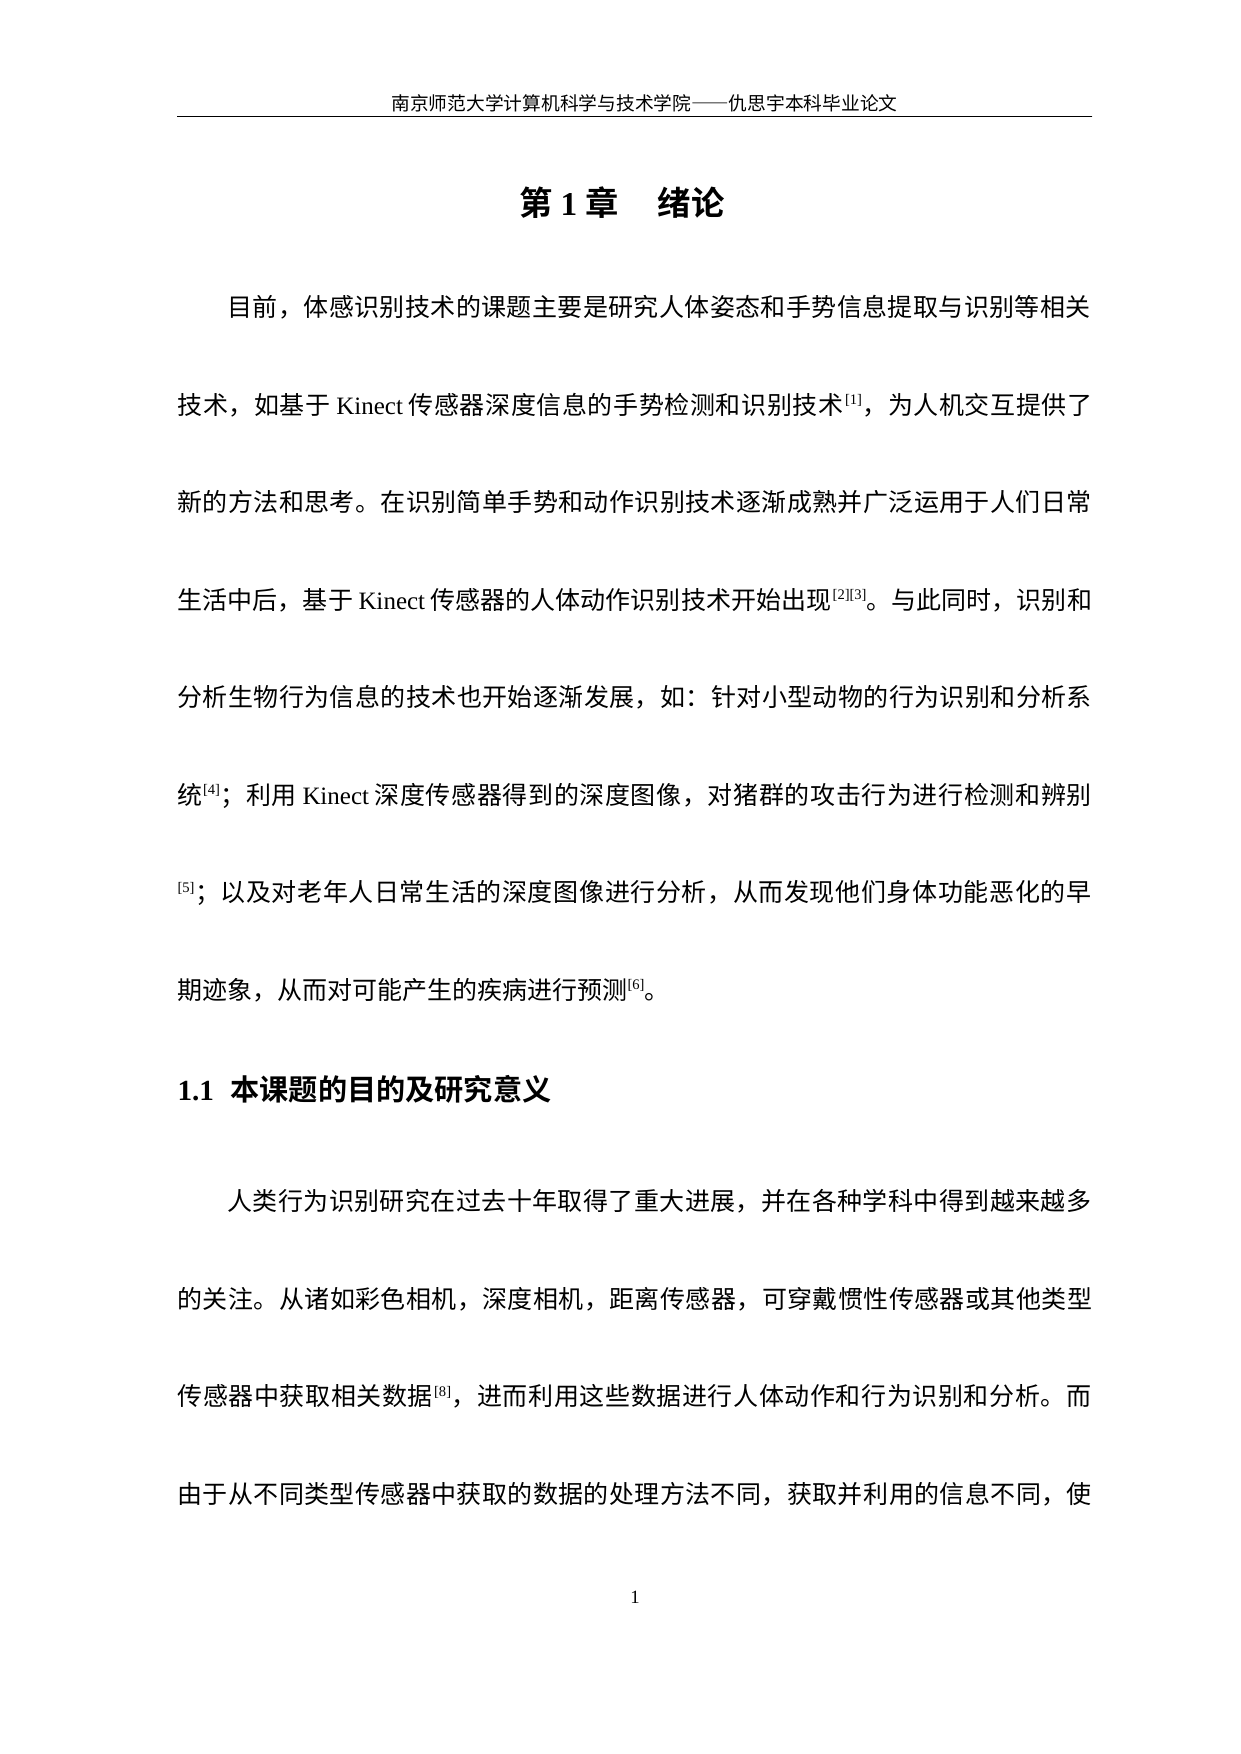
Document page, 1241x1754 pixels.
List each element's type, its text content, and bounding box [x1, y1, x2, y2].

text 目前，体感识别技术的课题主要是研究人体姿态和手势信息提取与识别等相关技术，如基于Kinect传感器深度信息的手势检测和识别技术[1]，为人机交互提供了新的方法和思考。在识别简单手势和动作识别技术逐渐成熟并广泛运用于人们日常生活中后，基于Kinect传感器的人体动作识别技术开始出现[2][3]。与此同时，识别和分析生物行为信息的技术也开始逐渐发展，如：针对小型动物的行为识别和分析系统[4]；利用Kinect深度传感器得到的深度图像，对猪群的攻击行为进行检测和辨别[5]；以及对老年人日常生活的深度图像进行分析，从而发现他们身体功能恶化的早期迹象，从而对可能产生的疾病进行预测[6]。 [177, 273, 1092, 1021]
subtitle 本课题的目的及研究意义 [177, 1055, 1092, 1120]
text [177, 1167, 1092, 1525]
subtitle 绪论 [201, 168, 1092, 233]
